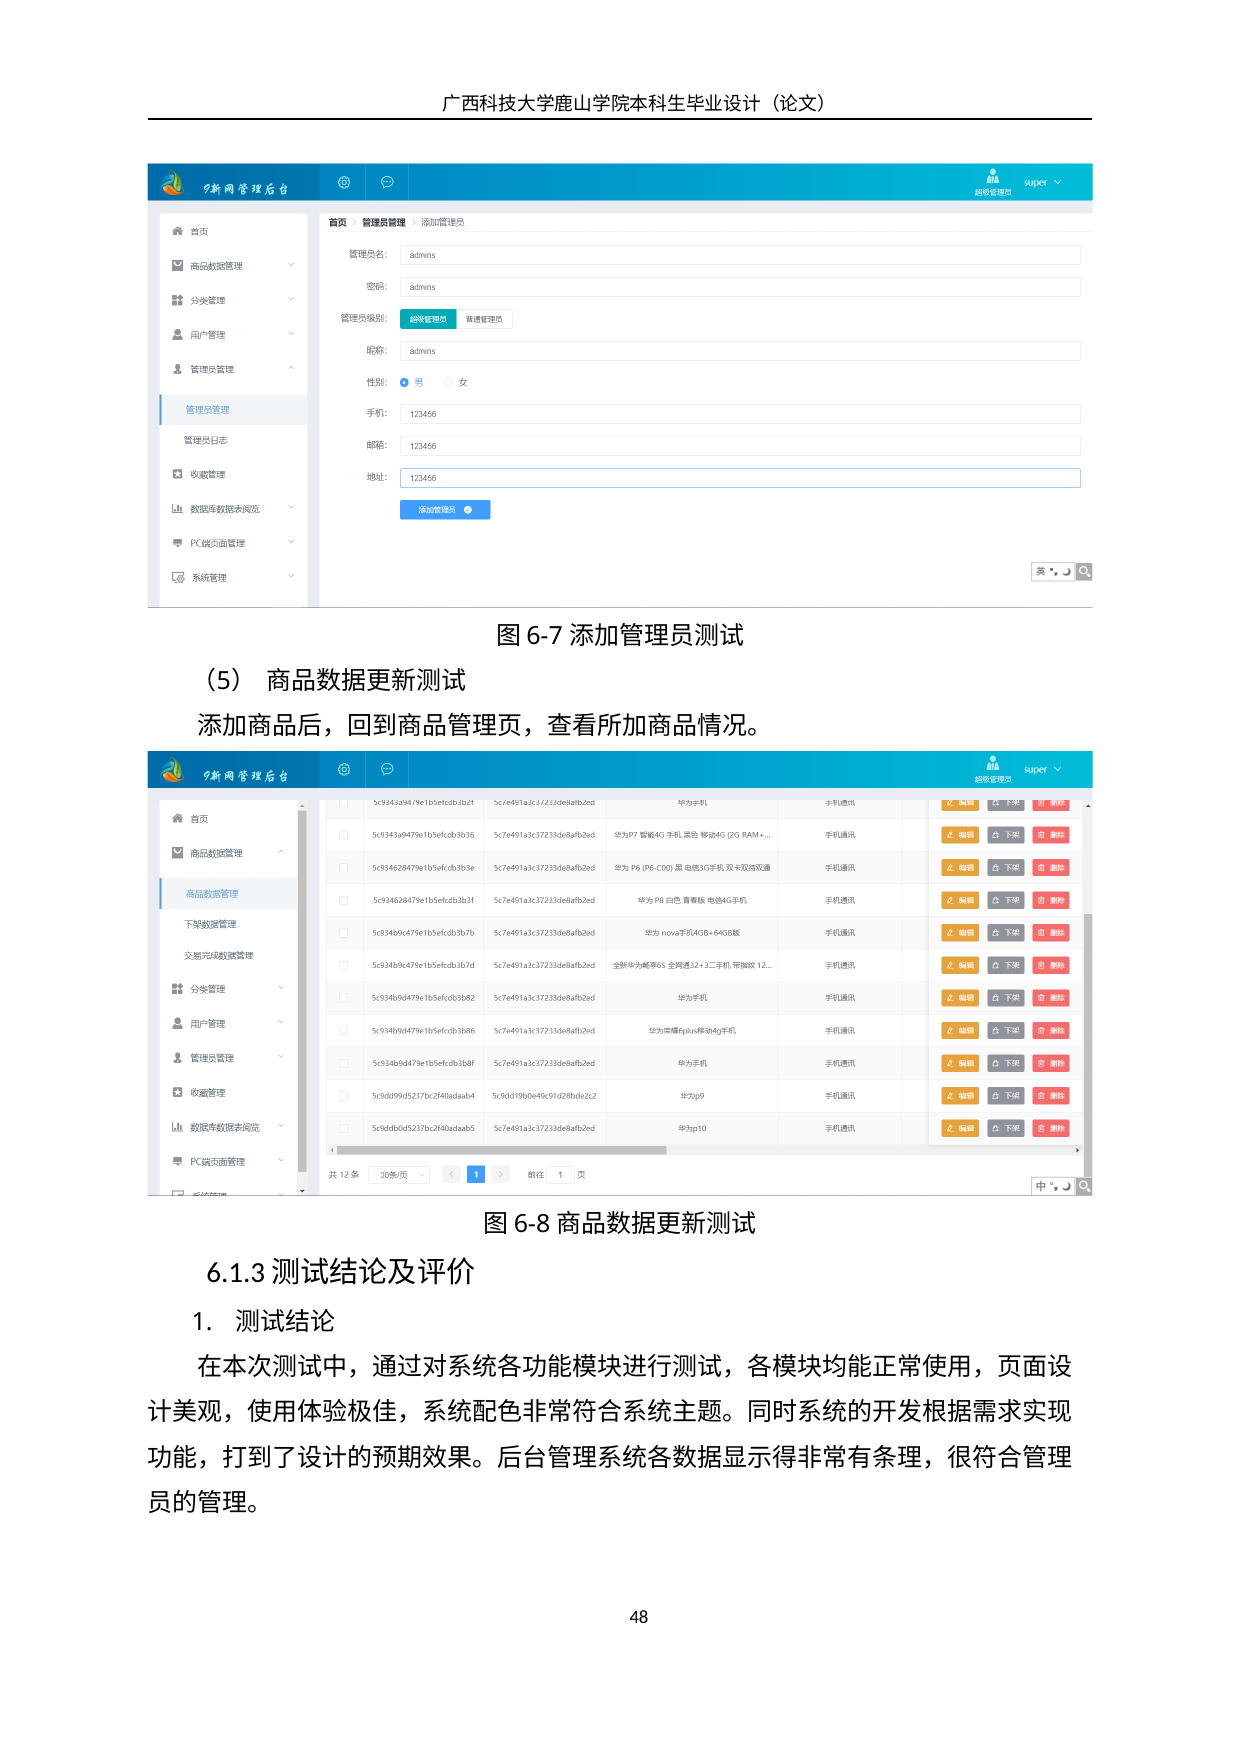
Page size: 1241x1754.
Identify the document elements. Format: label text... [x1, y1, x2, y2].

picture [147, 163, 1093, 608]
picture [212, 772, 221, 779]
text 图6-8 商品数据更新测试 [148, 1203, 1092, 1239]
picture [226, 772, 233, 780]
list 测试结论 [191, 1301, 1092, 1337]
list 商品数据更新测试 [191, 660, 1092, 697]
picture [226, 185, 233, 193]
text 添加商品后，回到商品管理页，查看所加商品情况。 [148, 706, 1092, 742]
picture [240, 771, 246, 781]
text 图6-7 添加管理员测试 [148, 615, 1092, 651]
picture [240, 184, 246, 194]
picture [212, 185, 221, 192]
subtitle 6.1.3测试结论及评价 [148, 1248, 1092, 1291]
picture [147, 751, 1093, 1196]
text 在本次测试中，通过对系统各功能模块进行测试，各模块均能正常使用，页面设计美观，使用体验极佳，系统配色非常符合系统主题。同时系统的开发根据需求实现功能，打到了设计的预期效果。后台管理系统各数据显示得非常有条理，很符合管理员的管理。 [148, 1346, 1092, 1519]
